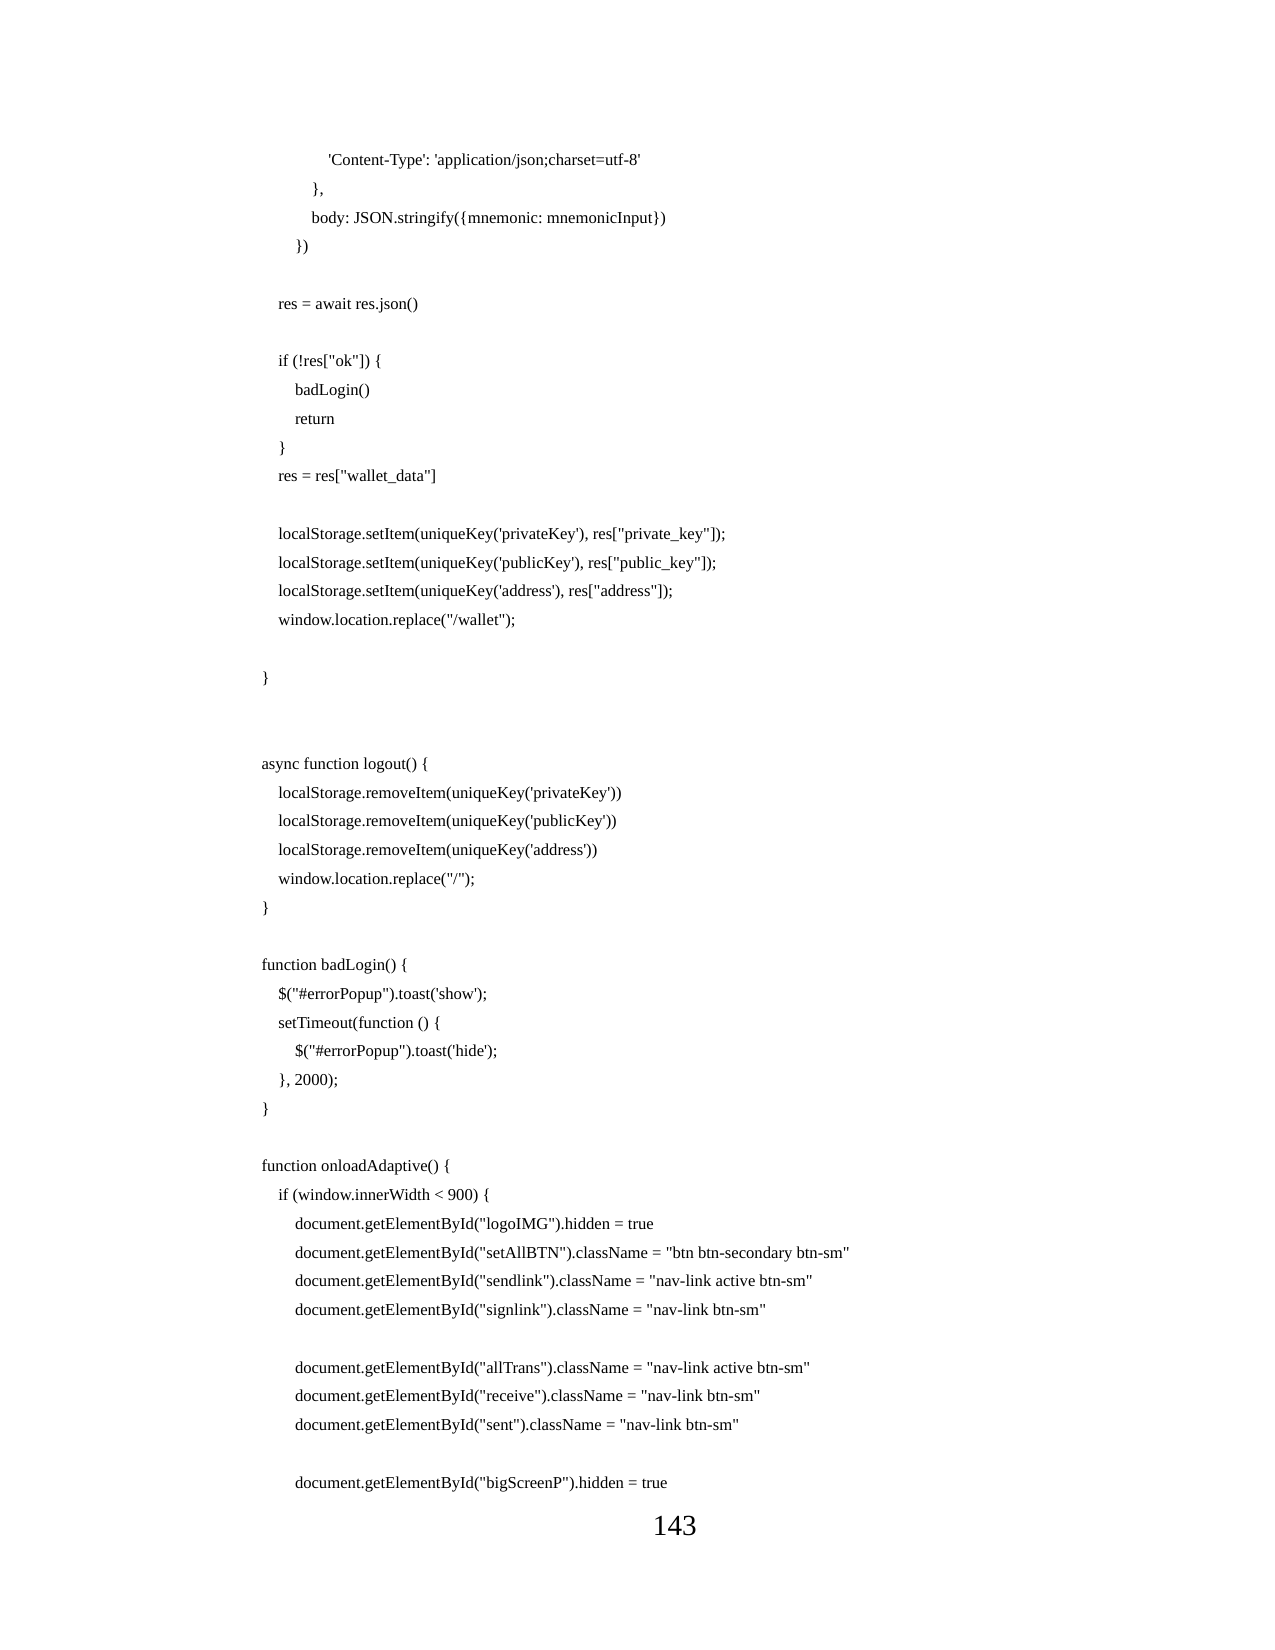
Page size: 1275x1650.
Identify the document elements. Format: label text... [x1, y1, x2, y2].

list body: JSON.stringify({mnemonic: mnemonicInput}) [261, 207, 1125, 227]
list } [261, 1099, 1125, 1118]
list localStorage.removeItem(uniqueKey('publicKey')) [261, 811, 1125, 830]
list } [261, 437, 1125, 457]
list window.location.replace("/"); [261, 869, 1125, 888]
list if (!res["ok"]) { [261, 351, 1125, 370]
list document.getElementById("receive").className = "nav-link btn-sm" [261, 1386, 1125, 1405]
list localStorage.setItem(uniqueKey('address'), res["address"]); [261, 581, 1125, 600]
list $("#errorPopup").toast('show'); [261, 984, 1125, 1003]
list 'Content-Type': 'application/json;charset=utf-8' [261, 150, 1125, 169]
list window.location.replace("/wallet"); [261, 610, 1125, 629]
list $("#errorPopup").toast('hide'); [261, 1041, 1125, 1060]
list localStorage.removeItem(uniqueKey('address')) [261, 840, 1125, 859]
list document.getElementById("allTrans").className = "nav-link active btn-sm" [261, 1357, 1125, 1377]
list function onloadAdaptive() { [261, 1156, 1125, 1175]
list async function logout() { [261, 754, 1125, 773]
list }, 2000); [261, 1070, 1125, 1089]
list res = res["wallet_data"] [261, 466, 1125, 485]
list return [261, 409, 1125, 428]
list document.getElementById("logoIMG").hidden = true [261, 1214, 1125, 1233]
list localStorage.removeItem(uniqueKey('privateKey')) [261, 782, 1125, 802]
list } [261, 667, 1125, 687]
list }, [261, 179, 1125, 198]
list function badLogin() { [261, 955, 1125, 974]
list document.getElementById("signlink").className = "nav-link btn-sm" [261, 1300, 1125, 1319]
list }) [261, 236, 1125, 255]
list localStorage.setItem(uniqueKey('publicKey'), res["public_key"]); [261, 552, 1125, 572]
list } [261, 897, 1125, 917]
list document.getElementById("sent").className = "nav-link btn-sm" [261, 1415, 1125, 1434]
list document.getElementById("sendlink").className = "nav-link active btn-sm" [261, 1271, 1125, 1290]
list document.getElementById("setAllBTN").className = "btn btn-secondary btn-sm" [261, 1242, 1125, 1262]
list res = await res.json() [261, 294, 1125, 313]
list badLogin() [261, 380, 1125, 399]
list setTimeout(function () { [261, 1012, 1125, 1032]
list localStorage.setItem(uniqueKey('privateKey'), res["private_key"]); [261, 524, 1125, 543]
list document.getElementById("bigScreenP").hidden = true [261, 1472, 1125, 1492]
list if (window.innerWidth < 900) { [261, 1185, 1125, 1204]
